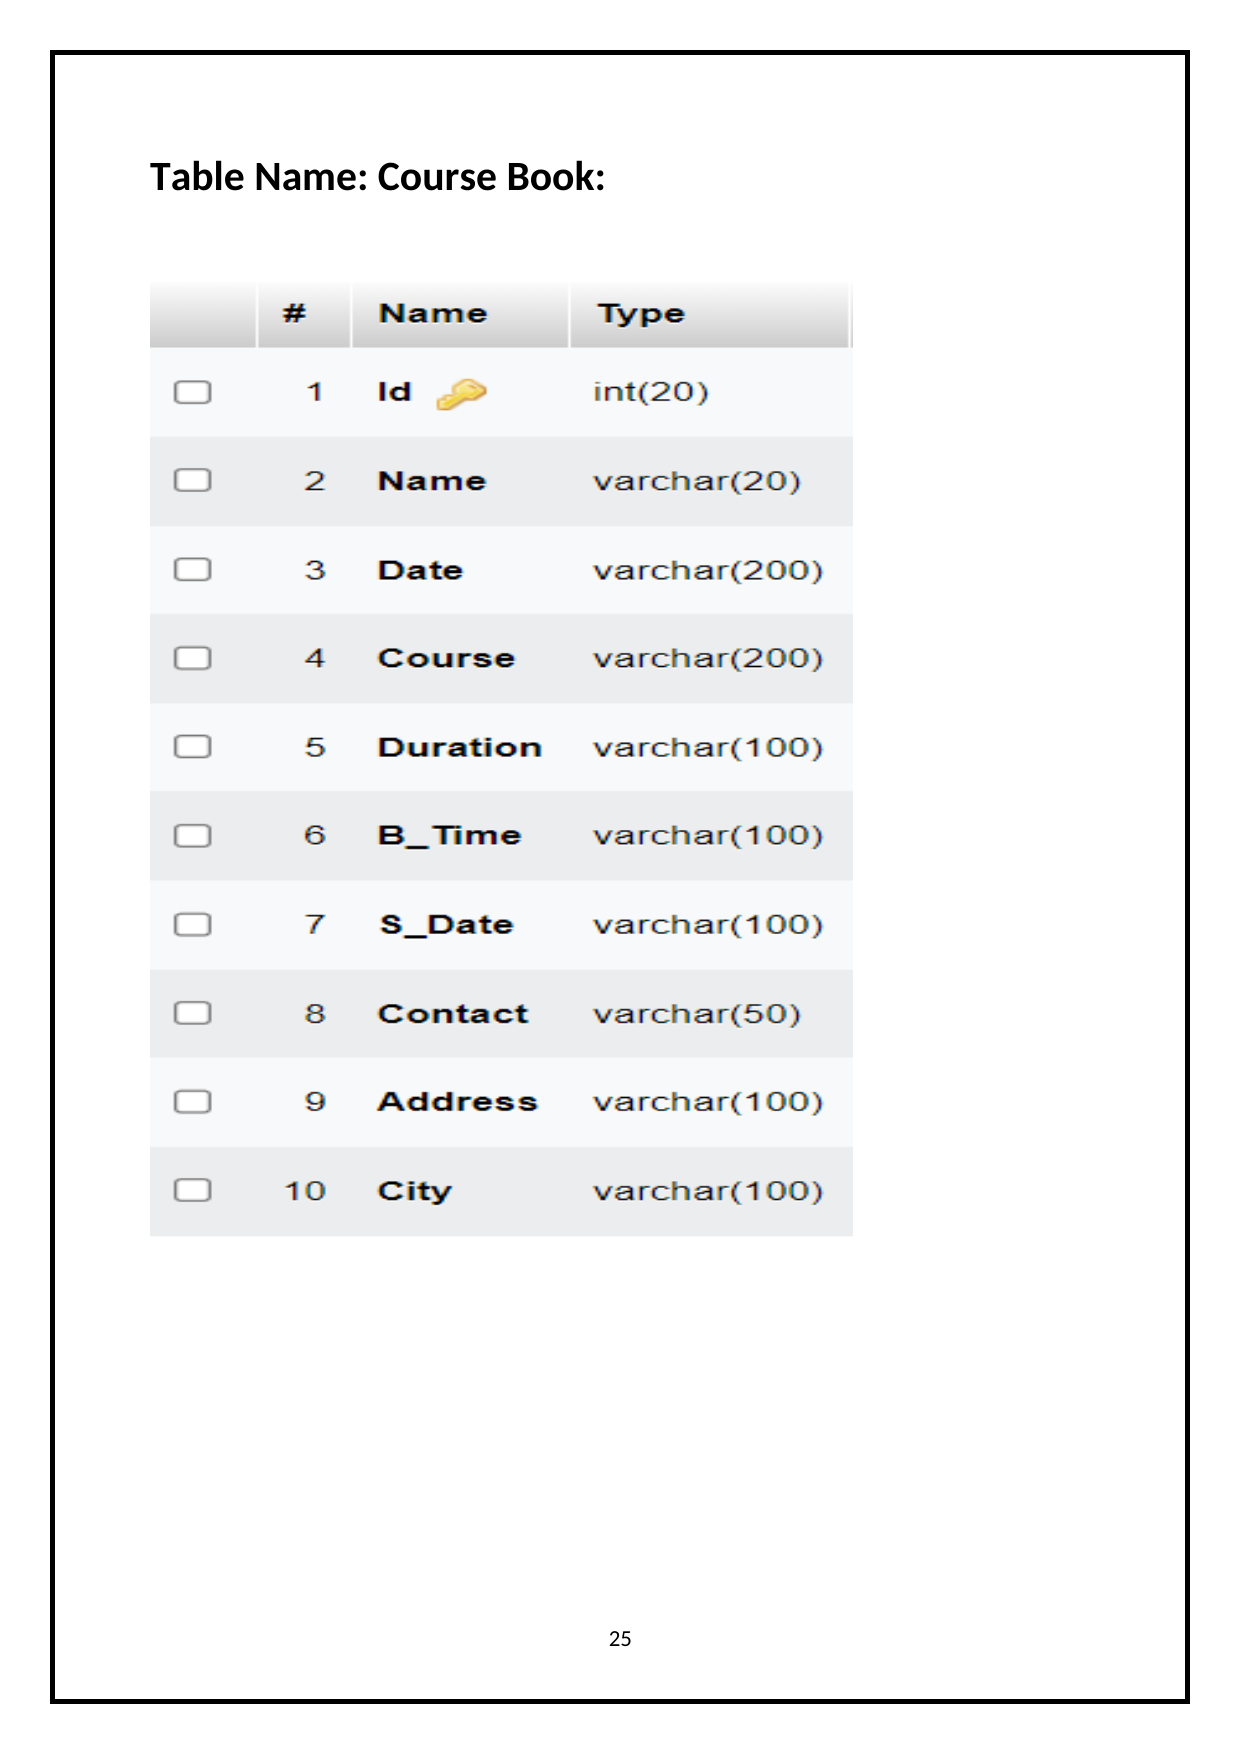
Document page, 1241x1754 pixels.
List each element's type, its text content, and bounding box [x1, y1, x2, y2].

text Table Name: Course Book: [150, 150, 1090, 201]
